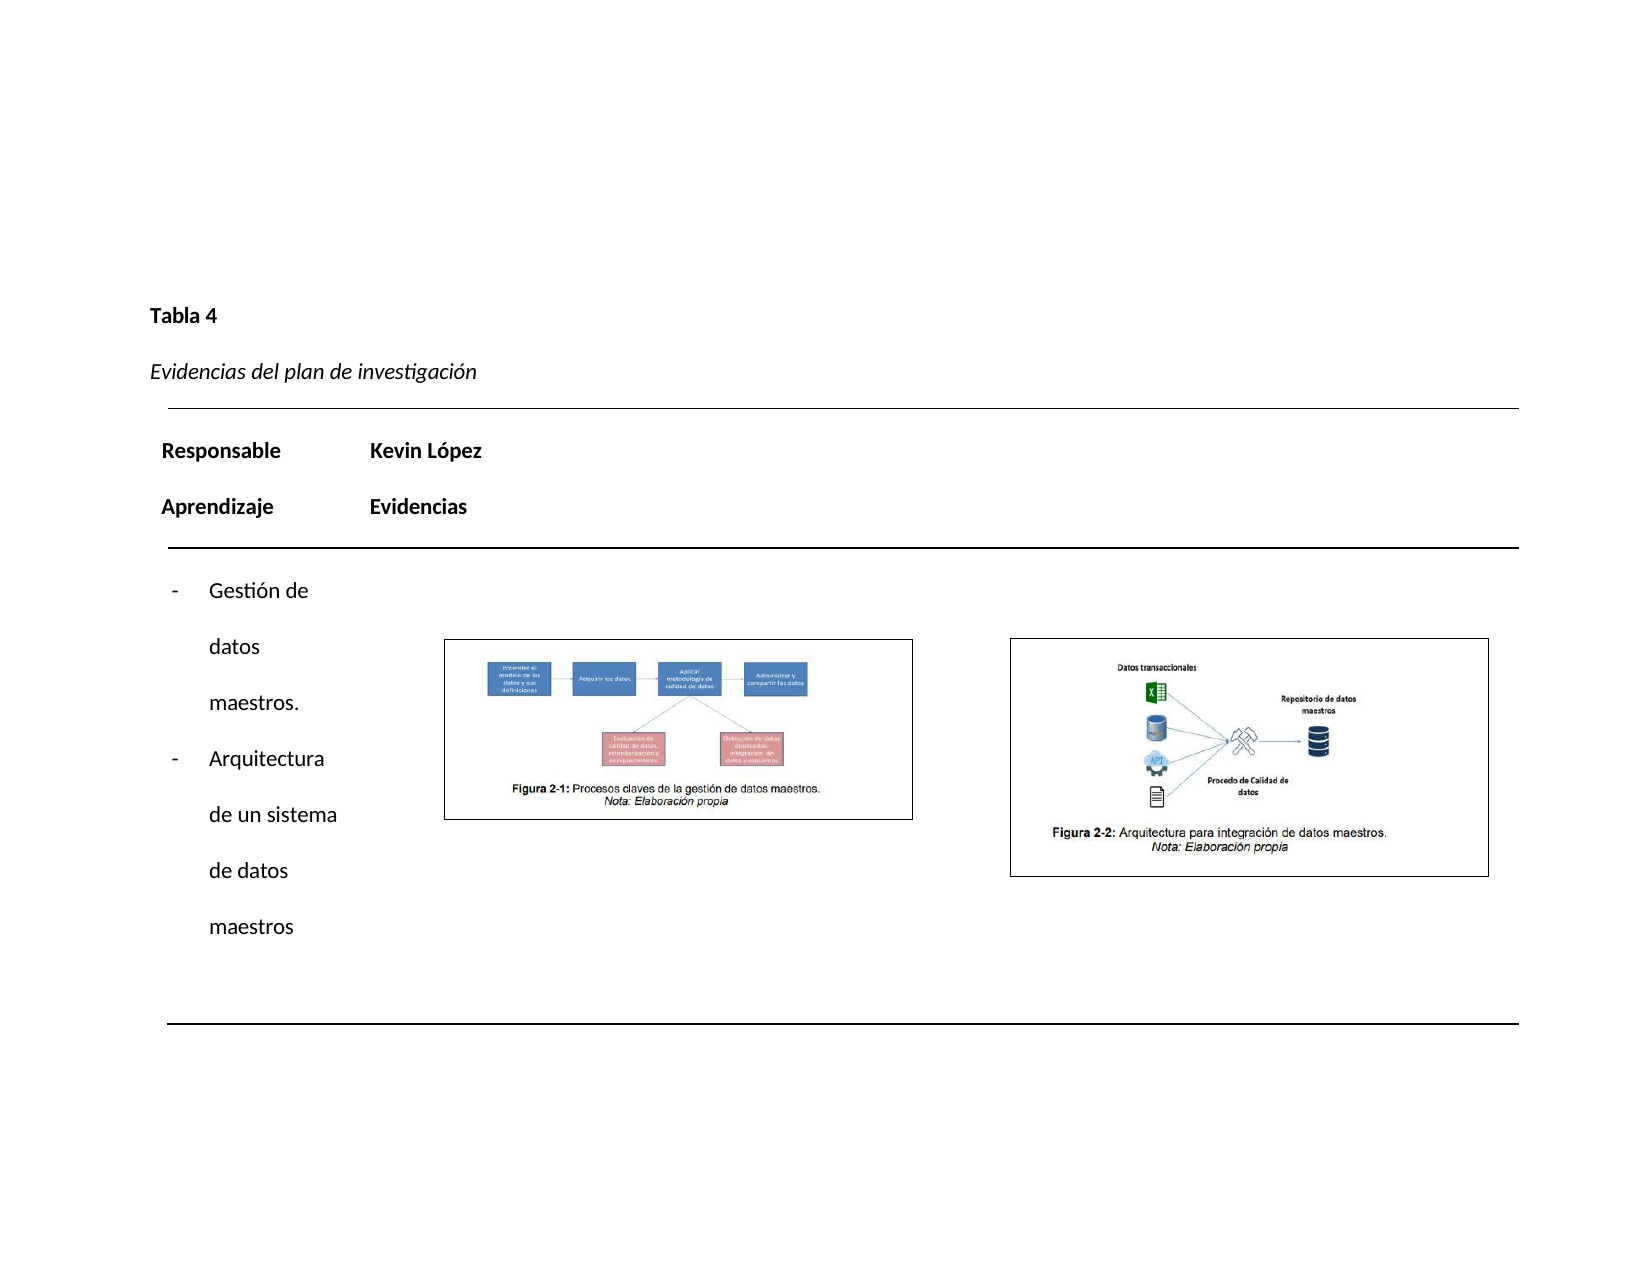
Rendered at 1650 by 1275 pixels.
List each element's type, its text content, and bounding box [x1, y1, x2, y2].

list Arquitectura de un sistema de datos maestros [171, 744, 338, 940]
list Gestión de datos maestros. [171, 576, 309, 716]
subtitle Responsable Kevin López [137, 436, 506, 464]
picture [445, 640, 912, 819]
text Evidencias del plan de investigación [150, 357, 1512, 385]
picture [1011, 639, 1488, 876]
subtitle Tabla 4 [150, 301, 1512, 329]
text Aprendizaje Evidencias [161, 492, 1512, 520]
